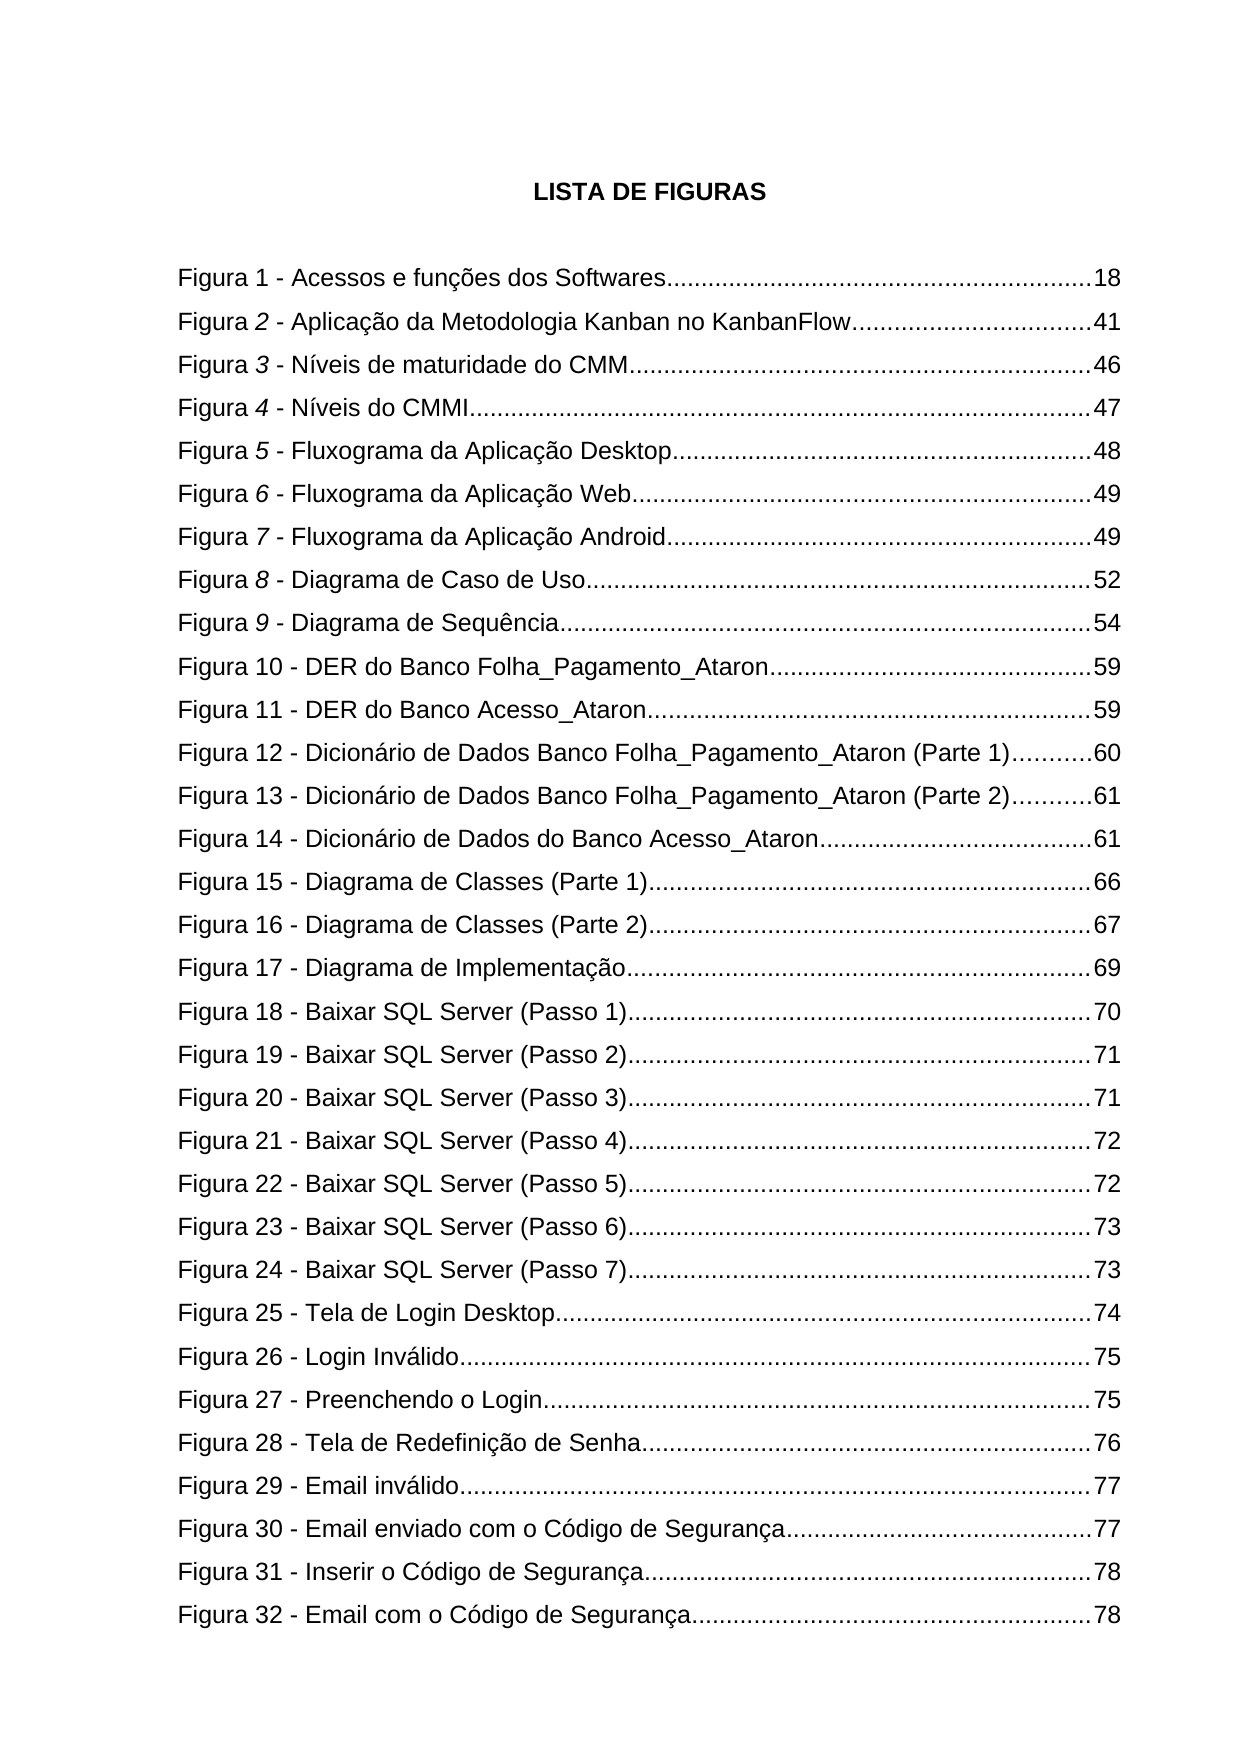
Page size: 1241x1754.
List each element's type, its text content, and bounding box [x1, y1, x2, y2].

text Figura 11 - DER do Banco Acesso_Ataron 59 [177, 695, 1122, 723]
text Figura 26 - Login Inválido 75 [177, 1342, 1122, 1370]
text Figura 28 - Tela de Redefinição de Senha 76 [177, 1428, 1122, 1457]
text Figura 25 - Tela de Login Desktop 74 [177, 1298, 1122, 1327]
text Figura 19 - Baixar SQL Server (Passo 2) 71 [177, 1040, 1122, 1068]
text Figura 14 - Dicionário de Dados do Banco Acesso_Ataron 61 [177, 824, 1122, 853]
text Figura 30 - Email enviado com o Código de Segurança 77 [177, 1514, 1122, 1543]
text Figura 24 - Baixar SQL Server (Passo 7) 73 [177, 1255, 1122, 1284]
text Figura 27 - Preenchendo o Login 75 [177, 1385, 1122, 1413]
text Figura 7 - Fluxograma da Aplicação Android 49 [177, 522, 1122, 551]
text Figura 10 - DER do Banco Folha_Pagamento_Ataron 59 [177, 652, 1122, 680]
text Figura 32 - Email com o Código de Segurança 78 [177, 1600, 1122, 1629]
text Figura 31 - Inserir o Código de Segurança 78 [177, 1557, 1122, 1586]
text Figura 23 - Baixar SQL Server (Passo 6) 73 [177, 1212, 1122, 1241]
text Figura 21 - Baixar SQL Server (Passo 4) 72 [177, 1126, 1122, 1155]
text LISTA DE FIGURAS [177, 177, 1122, 206]
text Figura 20 - Baixar SQL Server (Passo 3) 71 [177, 1083, 1122, 1112]
text Figura 2 - Aplicação da Metodologia Kanban no KanbanFlow 41 [177, 307, 1122, 335]
text Figura 18 - Baixar SQL Server (Passo 1) 70 [177, 997, 1122, 1025]
text Figura 29 - Email inválido 77 [177, 1471, 1122, 1500]
text Figura 5 - Fluxograma da Aplicação Desktop 48 [177, 436, 1122, 465]
text Figura 9 - Diagrama de Sequência 54 [177, 608, 1122, 637]
text Figura 13 - Dicionário de Dados Banco Folha_Pagamento_Ataron (Parte 2) 61 [177, 781, 1122, 810]
text Figura 4 - Níveis do CMMI 47 [177, 393, 1122, 422]
text Figura 15 - Diagrama de Classes (Parte 1) 66 [177, 867, 1122, 896]
text Figura 8 - Diagrama de Caso de Uso 52 [177, 565, 1122, 594]
text Figura 16 - Diagrama de Classes (Parte 2) 67 [177, 910, 1122, 939]
text Figura 1 - Acessos e funções dos Softwares 18 [177, 263, 1122, 292]
text Figura 3 - Níveis de maturidade do CMM 46 [177, 350, 1122, 378]
text Figura 12 - Dicionário de Dados Banco Folha_Pagamento_Ataron (Parte 1) 60 [177, 738, 1122, 767]
text Figura 17 - Diagrama de Implementação 69 [177, 953, 1122, 982]
text Figura 22 - Baixar SQL Server (Passo 5) 72 [177, 1169, 1122, 1198]
text Figura 6 - Fluxograma da Aplicação Web 49 [177, 479, 1122, 508]
